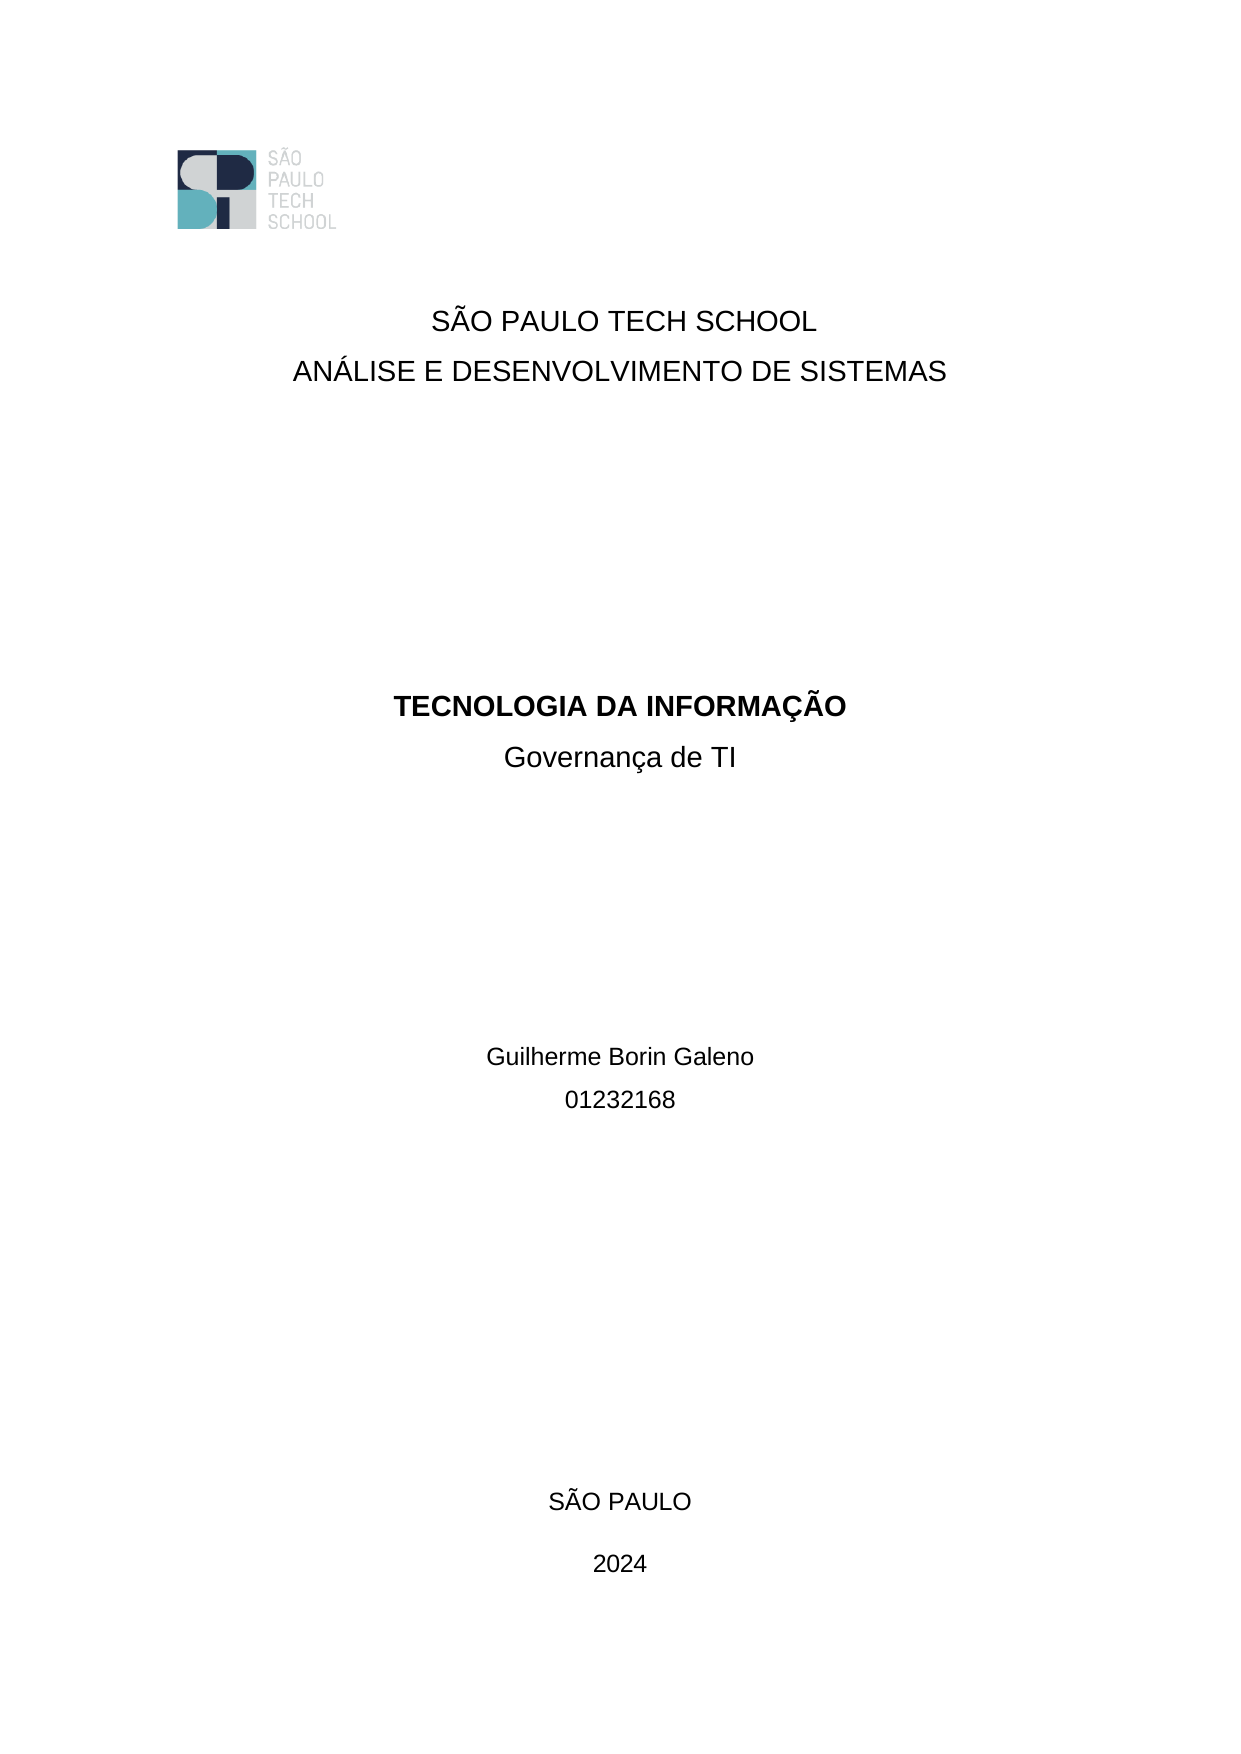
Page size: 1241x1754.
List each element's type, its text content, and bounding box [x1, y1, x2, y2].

picture [177, 147, 337, 229]
text ANÁLISE E DESENVOLVIMENTO DE SISTEMAS [177, 354, 1063, 388]
text 01232168 [177, 1085, 1063, 1113]
text 2024 [177, 1549, 1063, 1578]
text SÃO PAULO TECH SCHOOL [177, 304, 1063, 337]
text Governança de TI [177, 740, 1063, 773]
text Guilherme Borin Galeno [177, 1042, 1063, 1070]
text TECNOLOGIA DA INFORMAÇÃO [177, 689, 1063, 723]
text SÃO PAULO [177, 1487, 1063, 1516]
